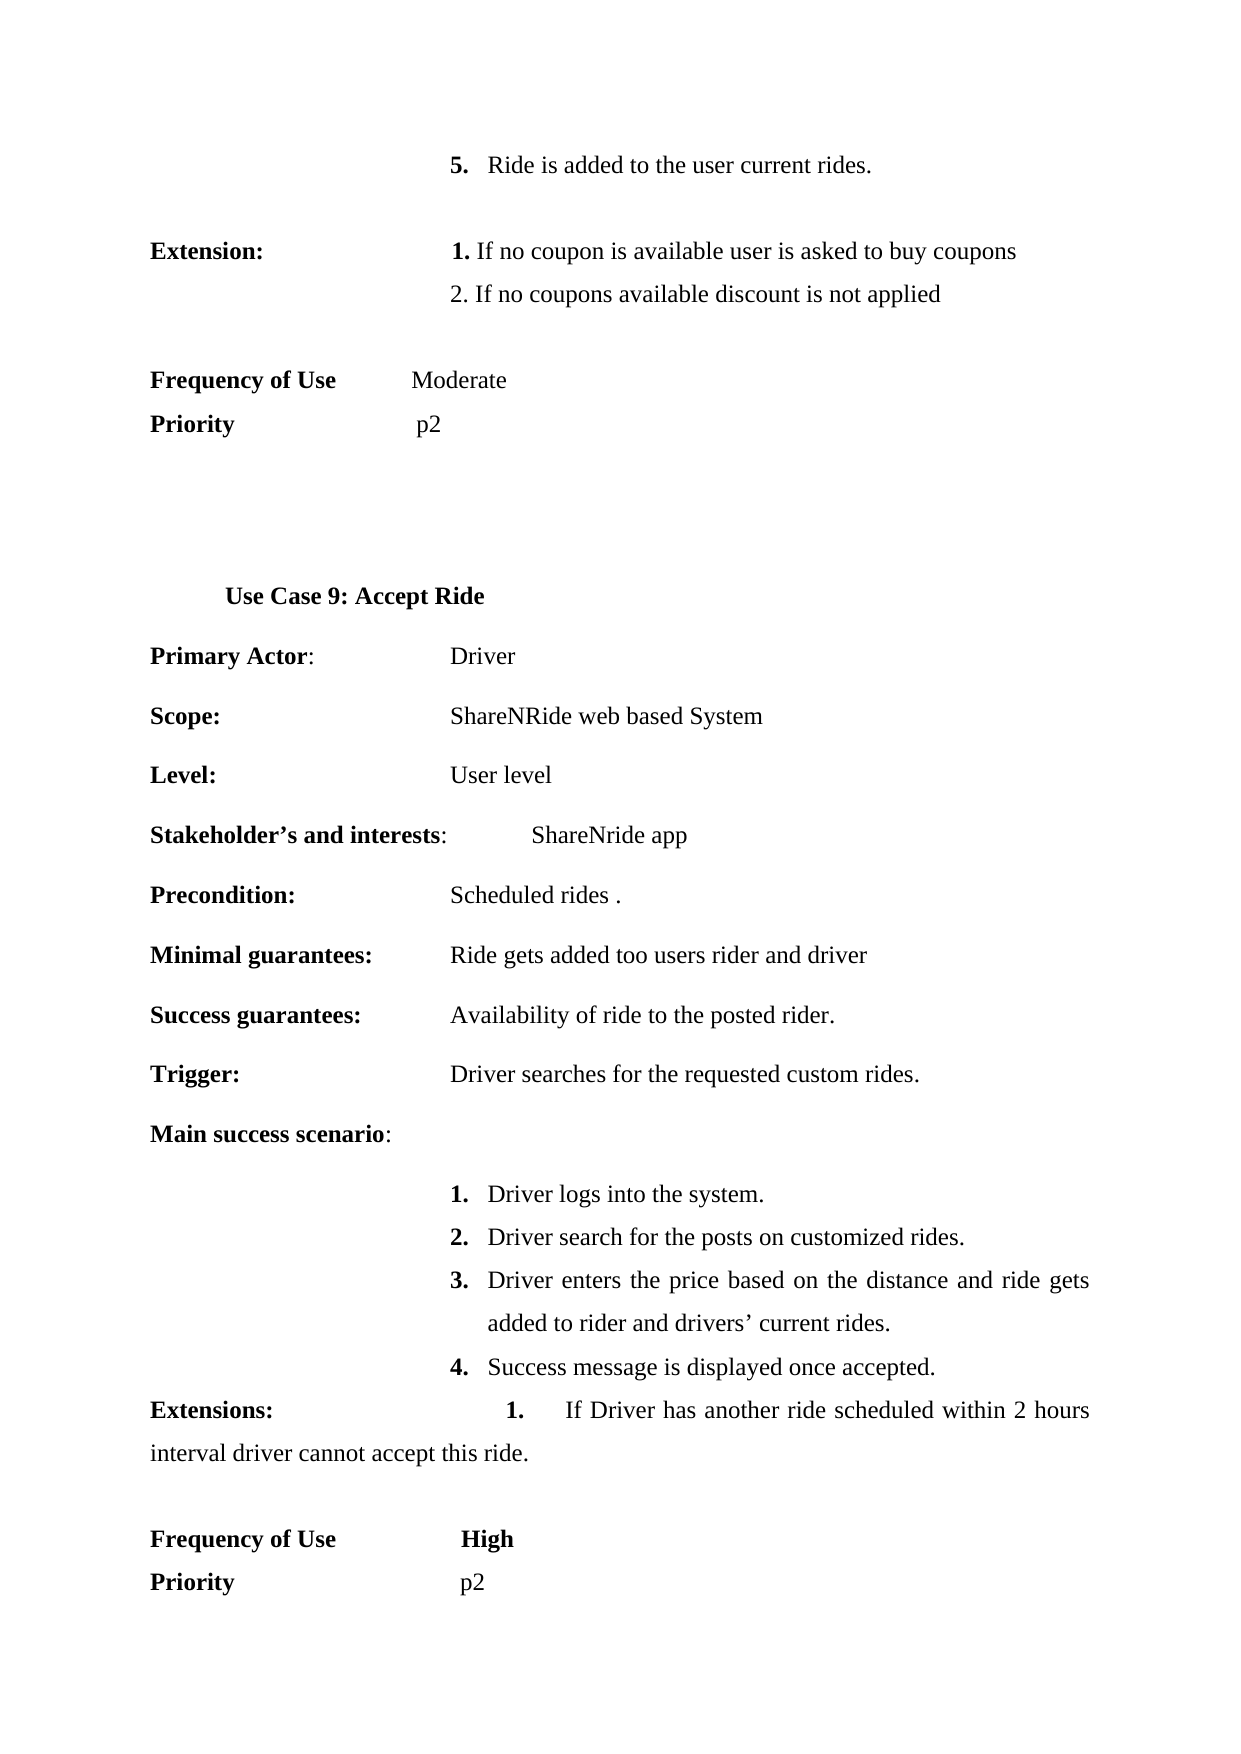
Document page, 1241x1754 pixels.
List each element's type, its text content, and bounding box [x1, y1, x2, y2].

text 2. If no coupons available discount is not applied [450, 279, 1090, 308]
list Driver logs into the system. [450, 1179, 1090, 1208]
list Driver search for the posts on customized rides. [450, 1222, 1090, 1251]
text Primary Actor: Driver [150, 641, 1090, 670]
text Trigger: Driver searches for the requested custom rides. [150, 1059, 1090, 1088]
text Scope: ShareNRide web based System [150, 701, 1090, 729]
text Extensions: 1. If Driver has another ride scheduled within 2 hours interval driver cannot accept this ride. [150, 1395, 1090, 1467]
list Ride is added to the user current rides. [450, 150, 1090, 179]
text Extension: 1. If no coupon is available user is asked to buy coupons [150, 236, 1090, 265]
list Driver enters the price based on the distance and ride gets added to rider and drivers’ current rides. [450, 1265, 1090, 1337]
text Frequency of Use Moderate [150, 366, 1090, 394]
list Use Case 9: Accept Ride [225, 581, 1090, 610]
text Level: User level [150, 761, 1090, 789]
text Success guarantees: Availability of ride to the posted rider. [150, 1000, 1090, 1028]
text Frequency of Use High [150, 1524, 1090, 1553]
text Precondition: Scheduled rides . [150, 880, 1090, 909]
text Priority p2 [150, 1567, 1090, 1596]
text Main success scenario: [150, 1119, 1090, 1148]
text Priority p2 [150, 409, 1090, 437]
text Minimal guarantees: Ride gets added too users rider and driver [150, 940, 1090, 969]
list Success message is displayed once accepted. [450, 1352, 1090, 1380]
text Stakeholder’s and interests: ShareNride app [150, 820, 1090, 849]
